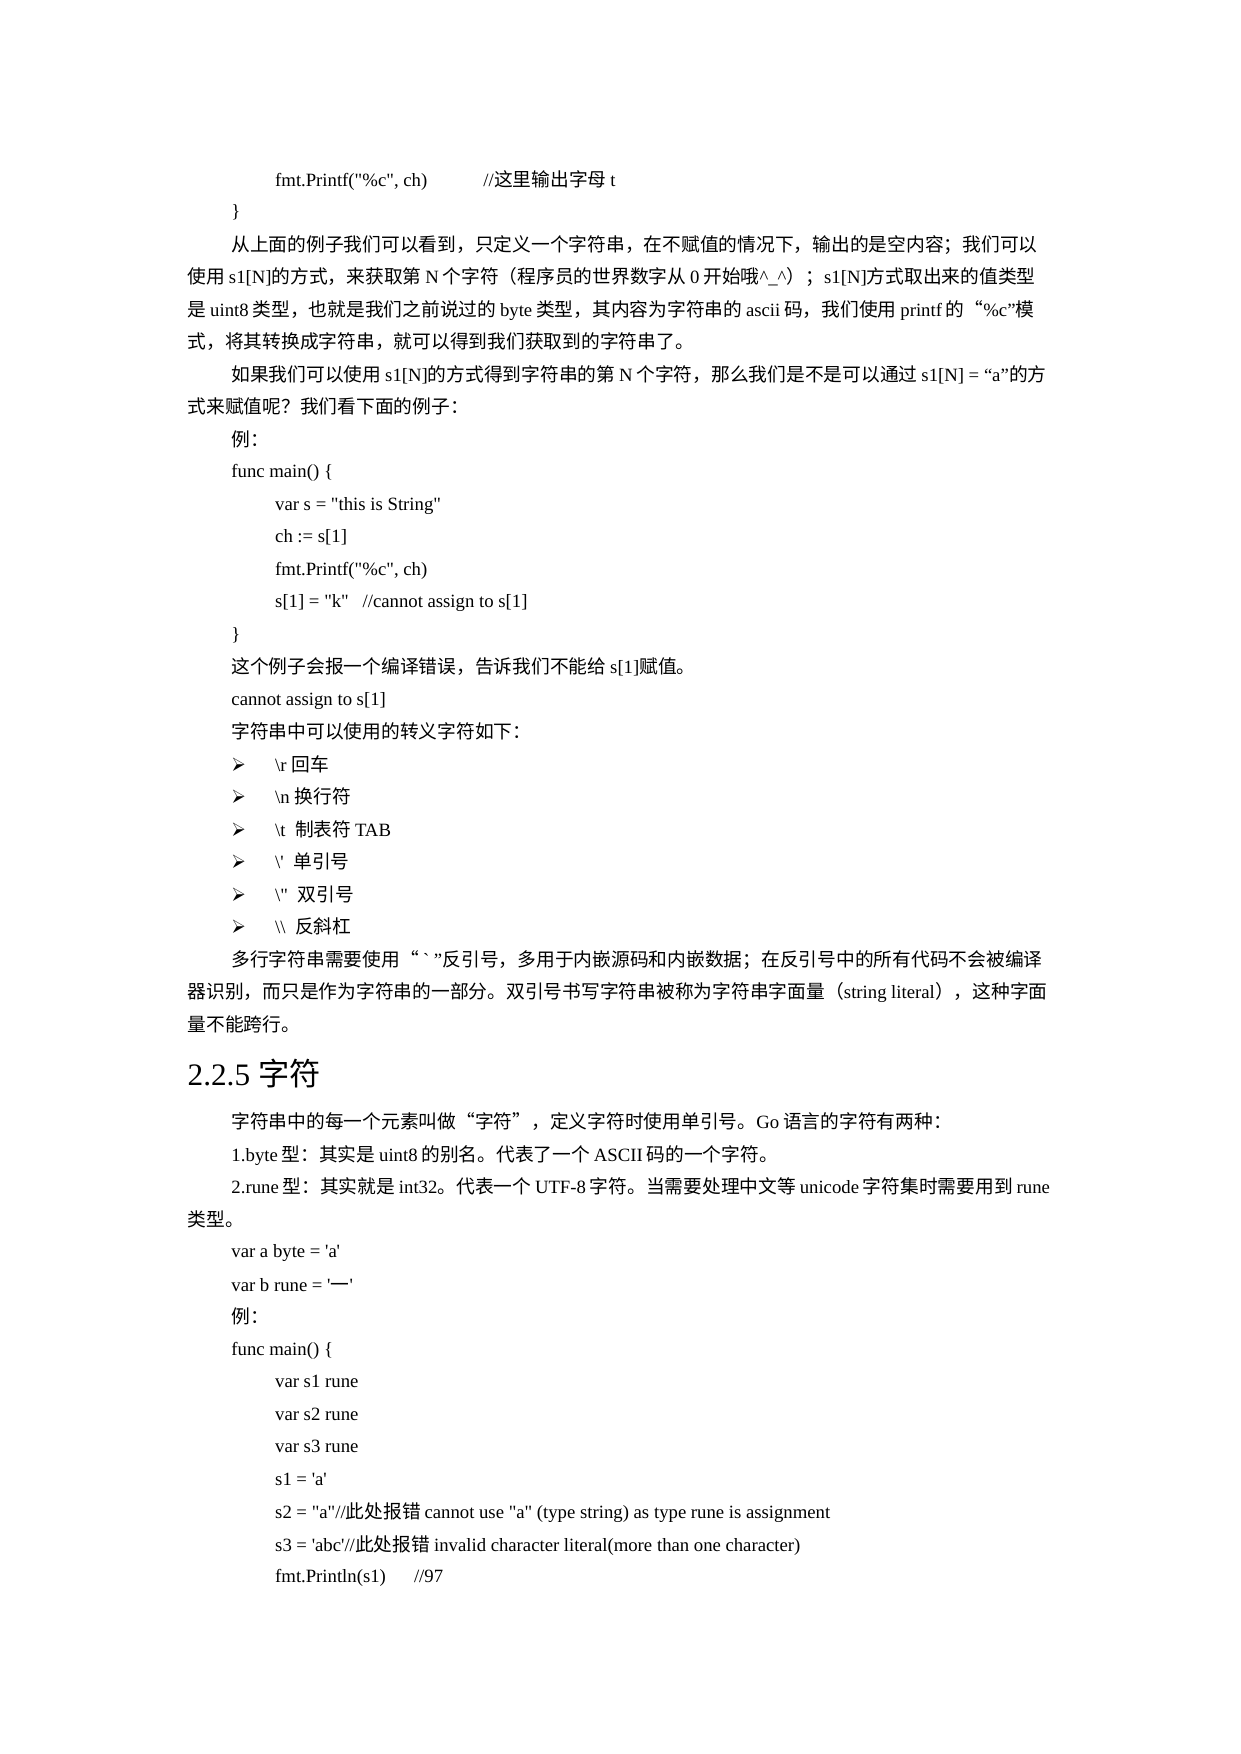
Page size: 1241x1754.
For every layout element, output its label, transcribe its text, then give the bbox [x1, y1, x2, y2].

text 字符串中可以使用的转义字符如下： [187, 714, 1053, 747]
text 这个例子会报一个编译错误，告诉我们不能给s[1]赋值。 [187, 649, 1053, 682]
text func main() { [187, 454, 1053, 487]
text } [187, 617, 1053, 649]
text ch := s[1] [187, 519, 1053, 552]
list \" 双引号 [231, 877, 1053, 909]
text 1.byte型：其实是uint8的别名。代表了一个ASCII码的一个字符。 [187, 1137, 1053, 1169]
text 2.2.5 字符 [187, 1039, 1053, 1104]
text s2 = "a"//此处报错cannot use "a" (type string) as type rune is assignment [187, 1494, 1053, 1527]
text var s2 rune [187, 1397, 1053, 1429]
list \r 回车 [231, 747, 1053, 779]
list \t 制表符TAB [231, 812, 1053, 844]
text var a byte = 'a' [187, 1234, 1053, 1267]
text fmt.Printf("%c", ch) [187, 552, 1053, 584]
text } [187, 194, 1053, 227]
list \\ 反斜杠 [231, 909, 1053, 942]
text 字符串中的每一个元素叫做“字符”，定义字符时使用单引号。Go语言的字符有两种： [187, 1104, 1053, 1137]
text var s3 rune [187, 1429, 1053, 1462]
text 如果我们可以使用s1[N]的方式得到字符串的第N个字符，那么我们是不是可以通过s1[N] = “a”的方式来赋值呢？我们看下面的例子： [187, 357, 1053, 422]
text cannot assign to s[1] [187, 682, 1053, 714]
text fmt.Println(s1) //97 [187, 1559, 1053, 1592]
text var s = "this is String" [187, 487, 1053, 519]
text 多行字符串需要使用“ ` ”反引号，多用于内嵌源码和内嵌数据；在反引号中的所有代码不会被编译器识别，而只是作为字符串的一部分。双引号书写字符串被称为字符串字面量（string literal），这种字面量不能跨行。 [187, 942, 1053, 1039]
text s3 = 'abc'//此处报错 invalid character literal(more than one character) [187, 1527, 1053, 1559]
text var s1 rune [187, 1364, 1053, 1397]
list \' 单引号 [231, 844, 1053, 877]
text 从上面的例子我们可以看到，只定义一个字符串，在不赋值的情况下，输出的是空内容；我们可以使用s1[N]的方式，来获取第N个字符（程序员的世界数字从0开始哦^_^）；s1[N]方式取出来的值类型是uint8类型，也就是我们之前说过的byte类型，其内容为字符串的ascii码，我们使用printf的“%c”模式，将其转换成字符串，就可以得到我们获取到的字符串了。 [187, 227, 1053, 357]
text 例： [187, 1299, 1053, 1332]
text s1 = 'a' [187, 1462, 1053, 1494]
text 2.rune型：其实就是int32。代表一个UTF-8字符。当需要处理中文等unicode字符集时需要用到rune类型。 [187, 1169, 1053, 1234]
list \n 换行符 [231, 779, 1053, 812]
text var b rune = '一' [187, 1267, 1053, 1299]
text func main() { [187, 1332, 1053, 1364]
text 例： [187, 422, 1053, 454]
text s[1] = "k" //cannot assign to s[1] [187, 584, 1053, 617]
text fmt.Printf("%c", ch) //这里输出字母t [187, 162, 1053, 194]
